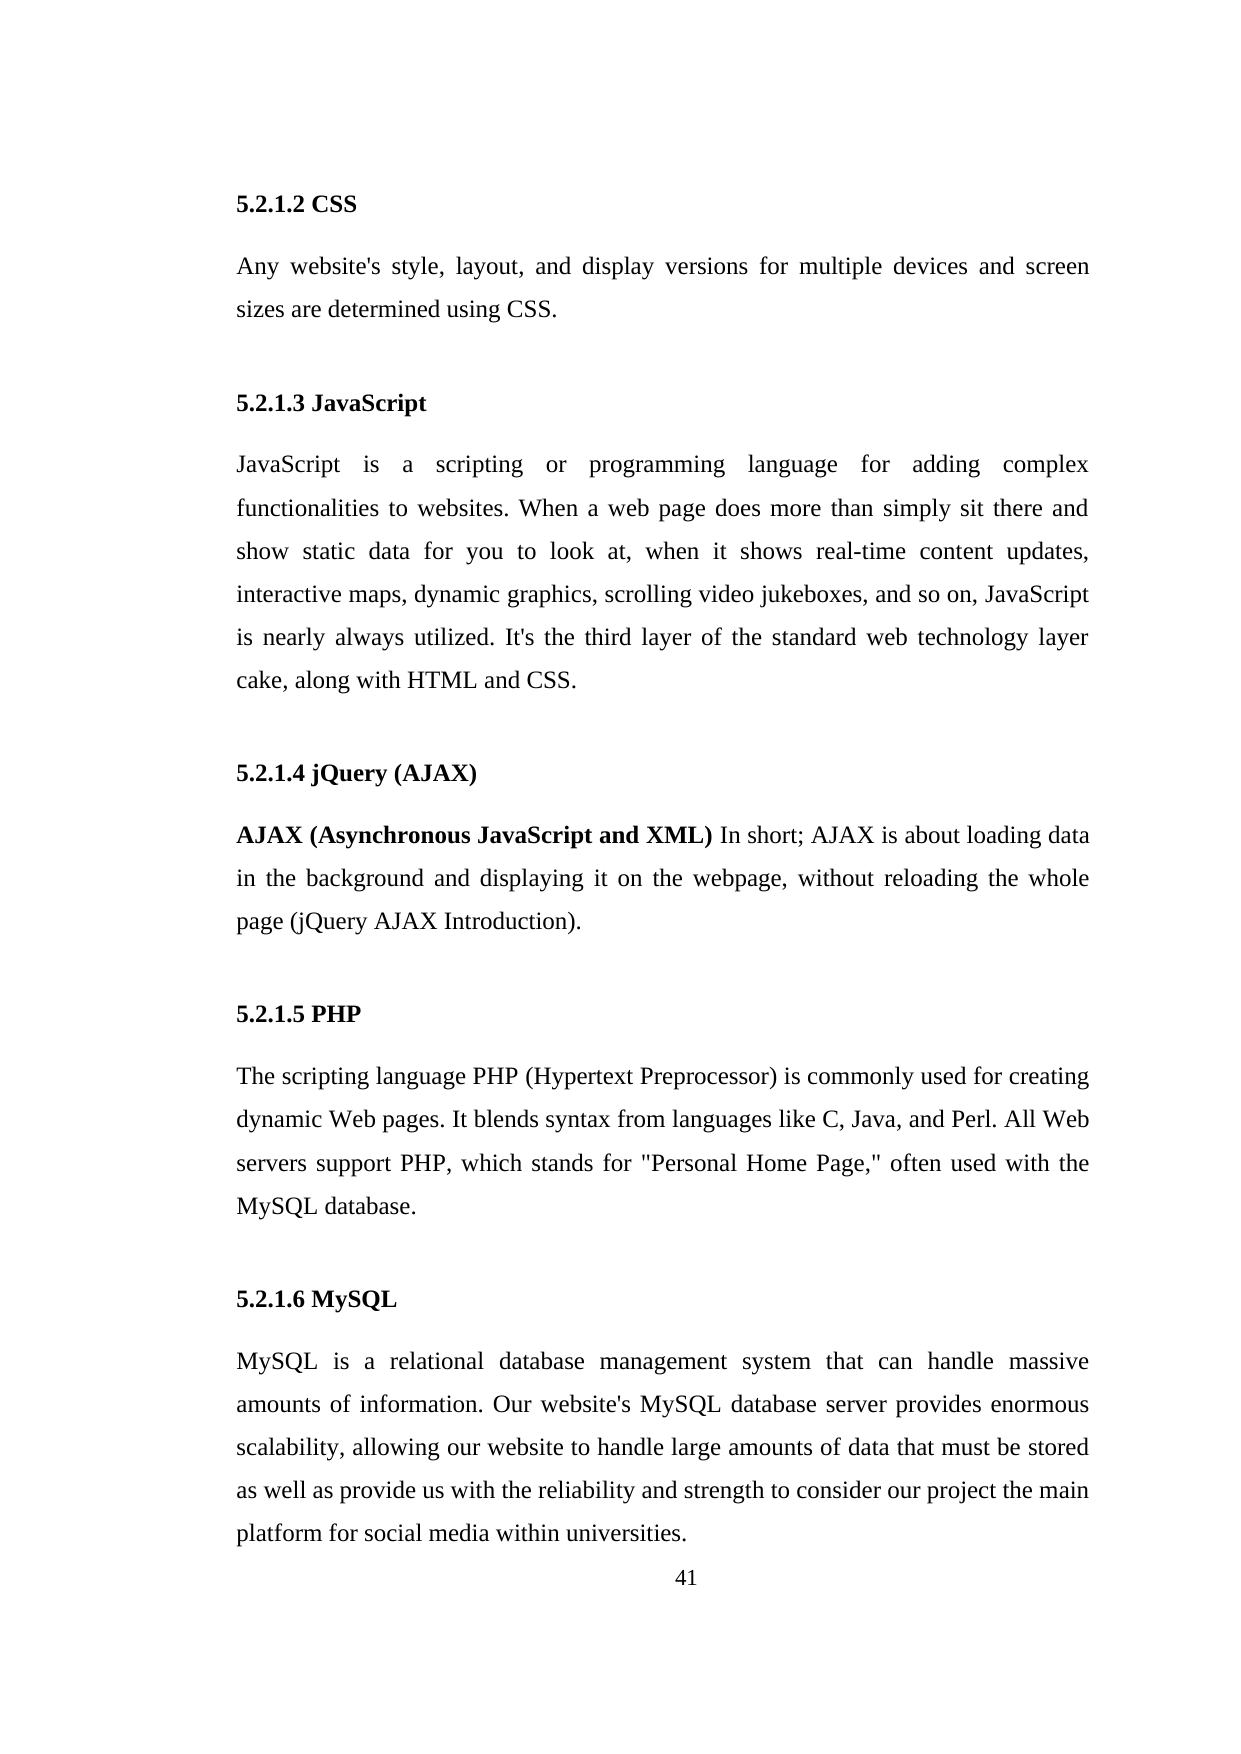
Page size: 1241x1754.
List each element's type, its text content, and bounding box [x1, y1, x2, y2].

text Any website's style, layout, and display versions for multiple devices and screen sizes are determined using CSS. [236, 251, 1090, 323]
subtitle PHP [236, 999, 1090, 1028]
text JavaScript is a scripting or programming language for adding complex functionalities to websites. When a web page does more than simply sit there and show static data for you to look at, when it shows real-time content updates, interactive maps, dynamic graphics, scrolling video jukeboxes, and so on, JavaScript is nearly always utilized. It's the third layer of the standard web technology layer cake, along with HTML and CSS. [236, 449, 1090, 694]
subtitle jQuery (AJAX) [236, 758, 1090, 787]
subtitle CSS [236, 189, 1090, 218]
subtitle MySQL [236, 1284, 1090, 1313]
text AJAX (Asynchronous JavaScript and XML) In short; AJAX is about loading data in the background and displaying it on the webpage, without reloading the whole page (jQuery AJAX Introduction). [236, 820, 1090, 935]
text The scripting language PHP (Hypertext Preprocessor) is commonly used for creating dynamic Web pages. It blends syntax from languages like C, Java, and Perl. All Web servers support PHP, which stands for "Personal Home Page," often used with the MySQL database. [236, 1061, 1090, 1219]
text MySQL is a relational database management system that can handle massive amounts of information. Our website's MySQL database server provides enormous scalability, allowing our website to handle large amounts of data that must be stored as well as provide us with the reliability and strength to consider our project the main platform for social media within universities. [236, 1346, 1090, 1547]
subtitle JavaScript [236, 388, 1090, 416]
